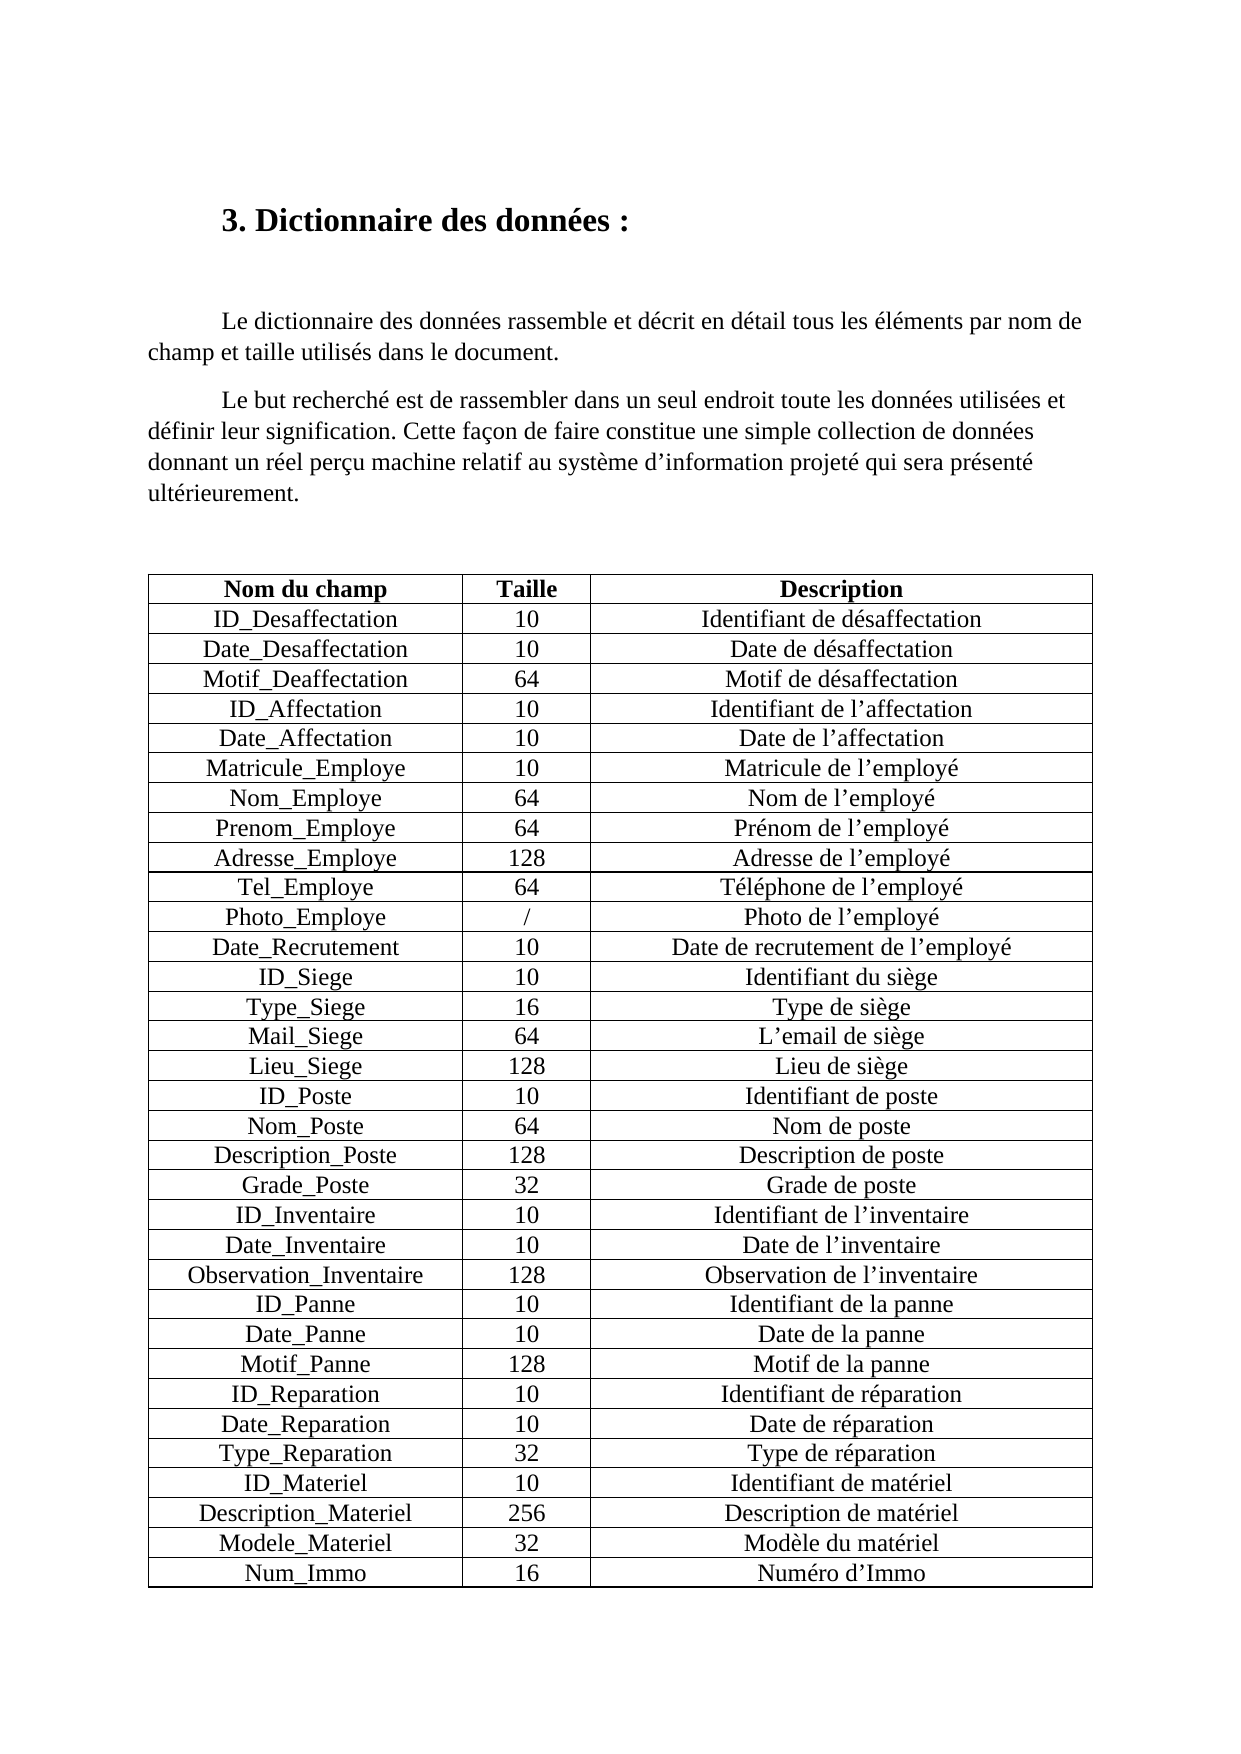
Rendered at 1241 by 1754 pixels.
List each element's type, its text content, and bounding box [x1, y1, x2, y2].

table_cell Identifiant de matériel [591, 1468, 1092, 1497]
table_cell ID_Poste [149, 1081, 462, 1110]
table_cell 10 [463, 724, 590, 752]
table_cell Motif_Deaffectation [149, 664, 462, 693]
table_cell Date de l’inventaire [591, 1230, 1092, 1259]
table_cell Identifiant de désaffectation [591, 604, 1092, 633]
table_cell Grade de poste [591, 1170, 1092, 1199]
table_header Description [591, 575, 1092, 603]
table_cell ID_Affectation [149, 694, 462, 722]
table_cell ID_Panne [149, 1290, 462, 1318]
text Le but recherché est de rassembler dans un seul endroit toute les données utilisées et définir leur signification. Cette façon de faire constitue une simple collection de données donnant un réel perçu machine relatif au système d’information projeté qui sera présenté ultérieurement. [148, 385, 1093, 507]
table_cell ID_Inventaire [149, 1200, 462, 1229]
table_cell 10 [463, 932, 590, 961]
table_cell Modèle du matériel [591, 1528, 1092, 1557]
table_cell 10 [463, 634, 590, 663]
table_cell Nom_Poste [149, 1111, 462, 1139]
table_cell 32 [463, 1170, 590, 1199]
table_cell / [463, 902, 590, 931]
table_cell Nom de poste [591, 1111, 1092, 1139]
table_cell Date_Panne [149, 1319, 462, 1348]
table_cell Photo_Employe [149, 902, 462, 931]
table_cell Lieu de siège [591, 1051, 1092, 1080]
table_cell Téléphone de l’employé [591, 873, 1092, 901]
table_cell ID_Reparation [149, 1379, 462, 1408]
table_cell Type de réparation [591, 1439, 1092, 1467]
table_cell ID_Desaffectation [149, 604, 462, 633]
table_cell Prenom_Employe [149, 813, 462, 842]
table_cell 10 [463, 1290, 590, 1318]
table_cell 16 [463, 1558, 590, 1586]
table_cell Identifiant de l’affectation [591, 694, 1092, 722]
table_cell 128 [463, 1051, 590, 1080]
table_cell Identifiant de la panne [591, 1290, 1092, 1318]
table_cell Description de matériel [591, 1498, 1092, 1527]
table_cell Lieu_Siege [149, 1051, 462, 1080]
table_cell Tel_Employe [149, 873, 462, 901]
table_cell 256 [463, 1498, 590, 1527]
table_cell ID_Materiel [149, 1468, 462, 1497]
table_header Taille [463, 575, 590, 603]
table_cell Grade_Poste [149, 1170, 462, 1199]
table_cell L’email de siège [591, 1021, 1092, 1050]
table_cell 32 [463, 1439, 590, 1467]
table_cell 10 [463, 694, 590, 722]
table_cell Date de la panne [591, 1319, 1092, 1348]
table_cell 10 [463, 962, 590, 991]
table_cell Modele_Materiel [149, 1528, 462, 1557]
table_cell 64 [463, 783, 590, 812]
table_cell 128 [463, 843, 590, 871]
table_cell Matricule_Employe [149, 753, 462, 782]
table_cell Observation de l’inventaire [591, 1260, 1092, 1288]
table_cell 10 [463, 1409, 590, 1437]
table_cell Identifiant de poste [591, 1081, 1092, 1110]
table_cell Identifiant du siège [591, 962, 1092, 991]
table_cell 32 [463, 1528, 590, 1557]
table_cell 64 [463, 664, 590, 693]
table_cell Description de poste [591, 1141, 1092, 1169]
table_cell 10 [463, 1319, 590, 1348]
table_cell Prénom de l’employé [591, 813, 1092, 842]
table_cell Type_Siege [149, 992, 462, 1020]
table_cell 10 [463, 1468, 590, 1497]
table_cell Description_Materiel [149, 1498, 462, 1527]
text Le dictionnaire des données rassemble et décrit en détail tous les éléments par nom de champ et taille utilisés dans le document. [148, 306, 1093, 366]
table_cell 10 [463, 753, 590, 782]
table_cell Date de recrutement de l’employé [591, 932, 1092, 961]
table_cell 128 [463, 1141, 590, 1169]
table_cell Date de l’affectation [591, 724, 1092, 752]
table_cell Numéro d’Immo [591, 1558, 1092, 1586]
table_cell Type de siège [591, 992, 1092, 1020]
table_cell Type_Reparation [149, 1439, 462, 1467]
table_cell Date_Recrutement [149, 932, 462, 961]
table_cell Motif_Panne [149, 1349, 462, 1378]
table_cell 10 [463, 1230, 590, 1259]
table_cell Nom_Employe [149, 783, 462, 812]
table_cell 10 [463, 1200, 590, 1229]
table_cell Observation_Inventaire [149, 1260, 462, 1288]
table_cell Nom de l’employé [591, 783, 1092, 812]
table_cell 64 [463, 873, 590, 901]
table_cell ID_Siege [149, 962, 462, 991]
table_cell Photo de l’employé [591, 902, 1092, 931]
table_cell 16 [463, 992, 590, 1020]
text 3. Dictionnaire des données : [148, 201, 1093, 239]
table_cell 64 [463, 1021, 590, 1050]
table_cell Matricule de l’employé [591, 753, 1092, 782]
table_cell Num_Immo [149, 1558, 462, 1586]
table_cell 10 [463, 604, 590, 633]
table_cell 10 [463, 1081, 590, 1110]
table_cell 64 [463, 1111, 590, 1139]
table_header Nom du champ [149, 575, 462, 603]
table_cell 64 [463, 813, 590, 842]
table_cell Description_Poste [149, 1141, 462, 1169]
table_cell Date de réparation [591, 1409, 1092, 1437]
table_cell Mail_Siege [149, 1021, 462, 1050]
table_cell Identifiant de réparation [591, 1379, 1092, 1408]
table_cell Identifiant de l’inventaire [591, 1200, 1092, 1229]
table_cell 10 [463, 1379, 590, 1408]
table_cell Date_Inventaire [149, 1230, 462, 1259]
table_cell 128 [463, 1260, 590, 1288]
table_cell Date_Reparation [149, 1409, 462, 1437]
table_cell Date_Affectation [149, 724, 462, 752]
table_cell Date de désaffectation [591, 634, 1092, 663]
table_cell Date_Desaffectation [149, 634, 462, 663]
table_cell Adresse de l’employé [591, 843, 1092, 871]
table_cell 128 [463, 1349, 590, 1378]
table_cell Motif de désaffectation [591, 664, 1092, 693]
table_cell Adresse_Employe [149, 843, 462, 871]
table_cell Motif de la panne [591, 1349, 1092, 1378]
